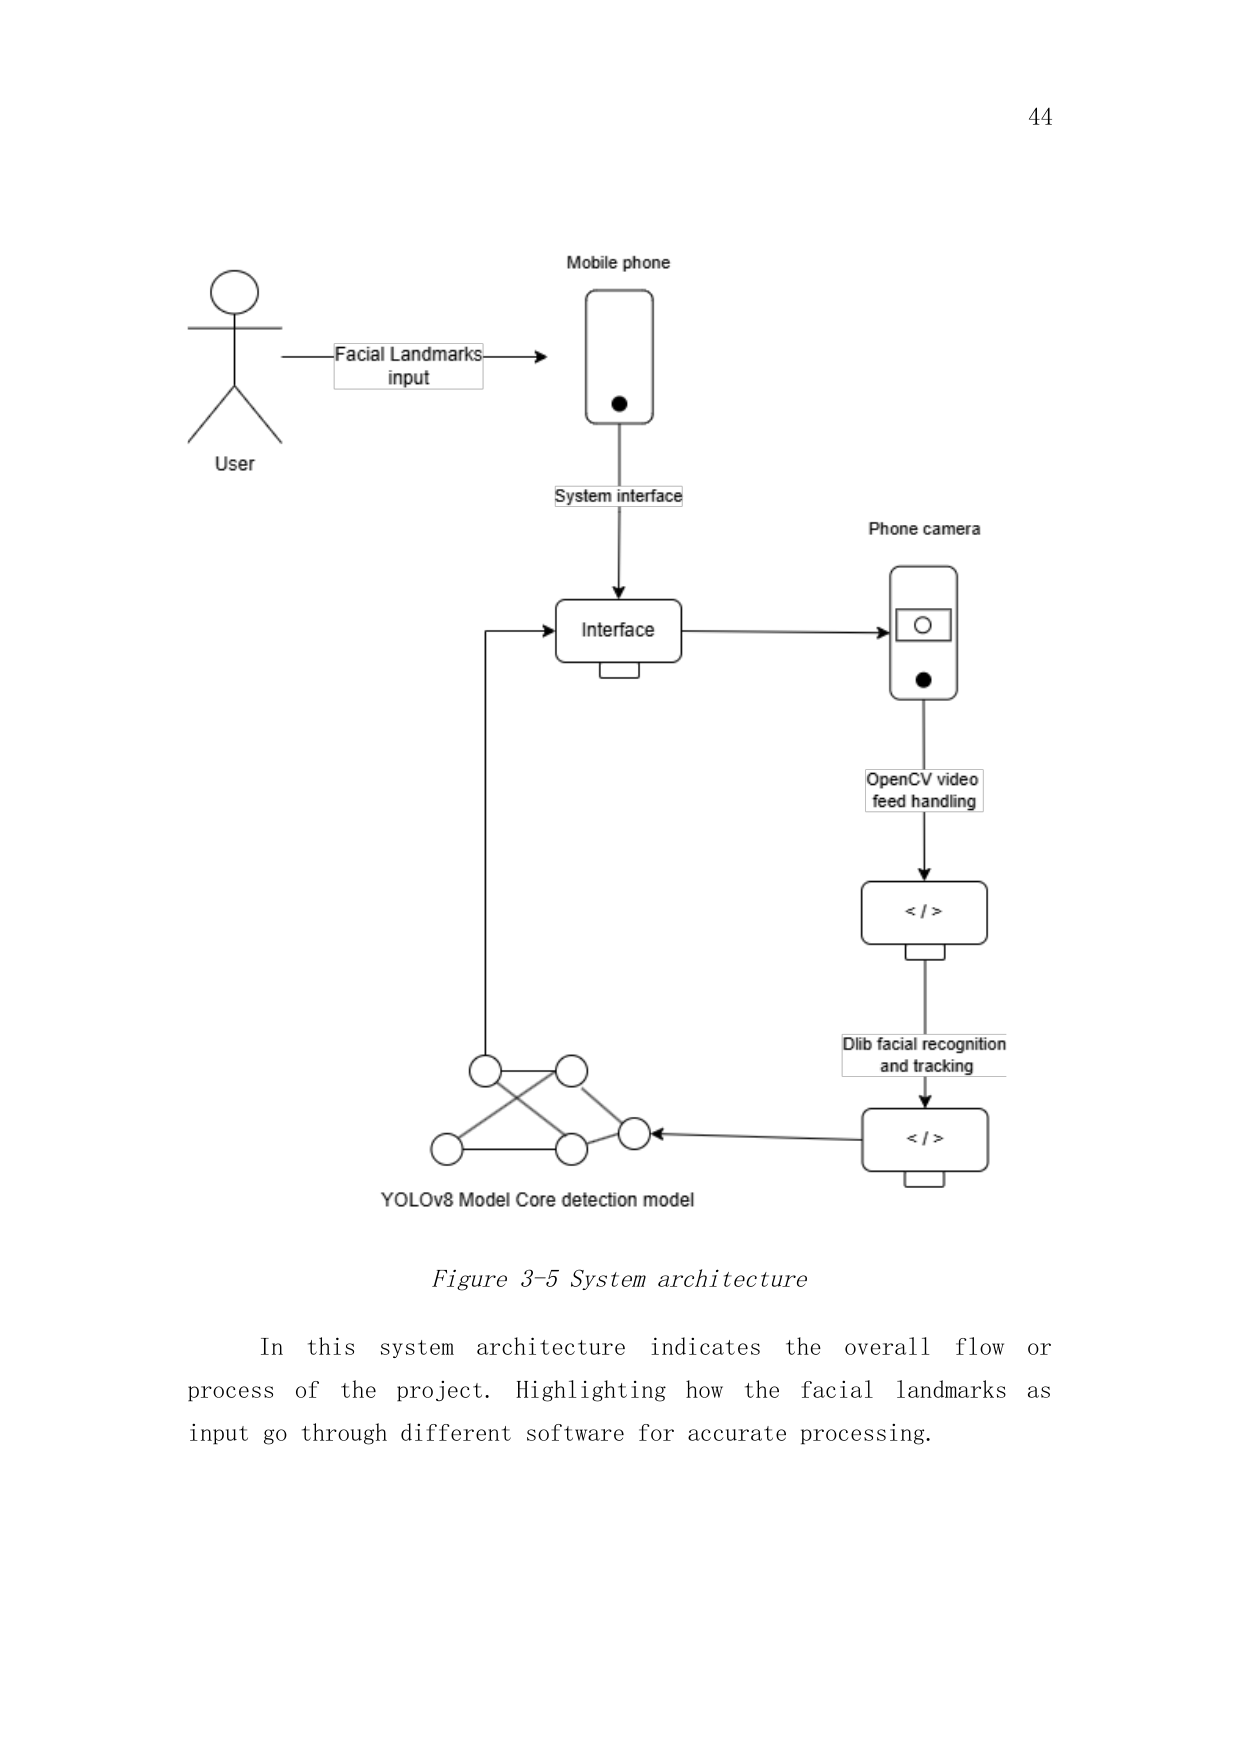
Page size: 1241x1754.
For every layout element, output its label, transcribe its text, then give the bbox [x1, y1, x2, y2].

text Figure 3-5 System architecture [187, 1263, 1053, 1291]
picture [187, 239, 1007, 1224]
text In this system architecture indicates the overall flow or process of the project. Highlighting how the facial landmarks as input go through different software for accurate processing. [187, 1331, 1053, 1445]
